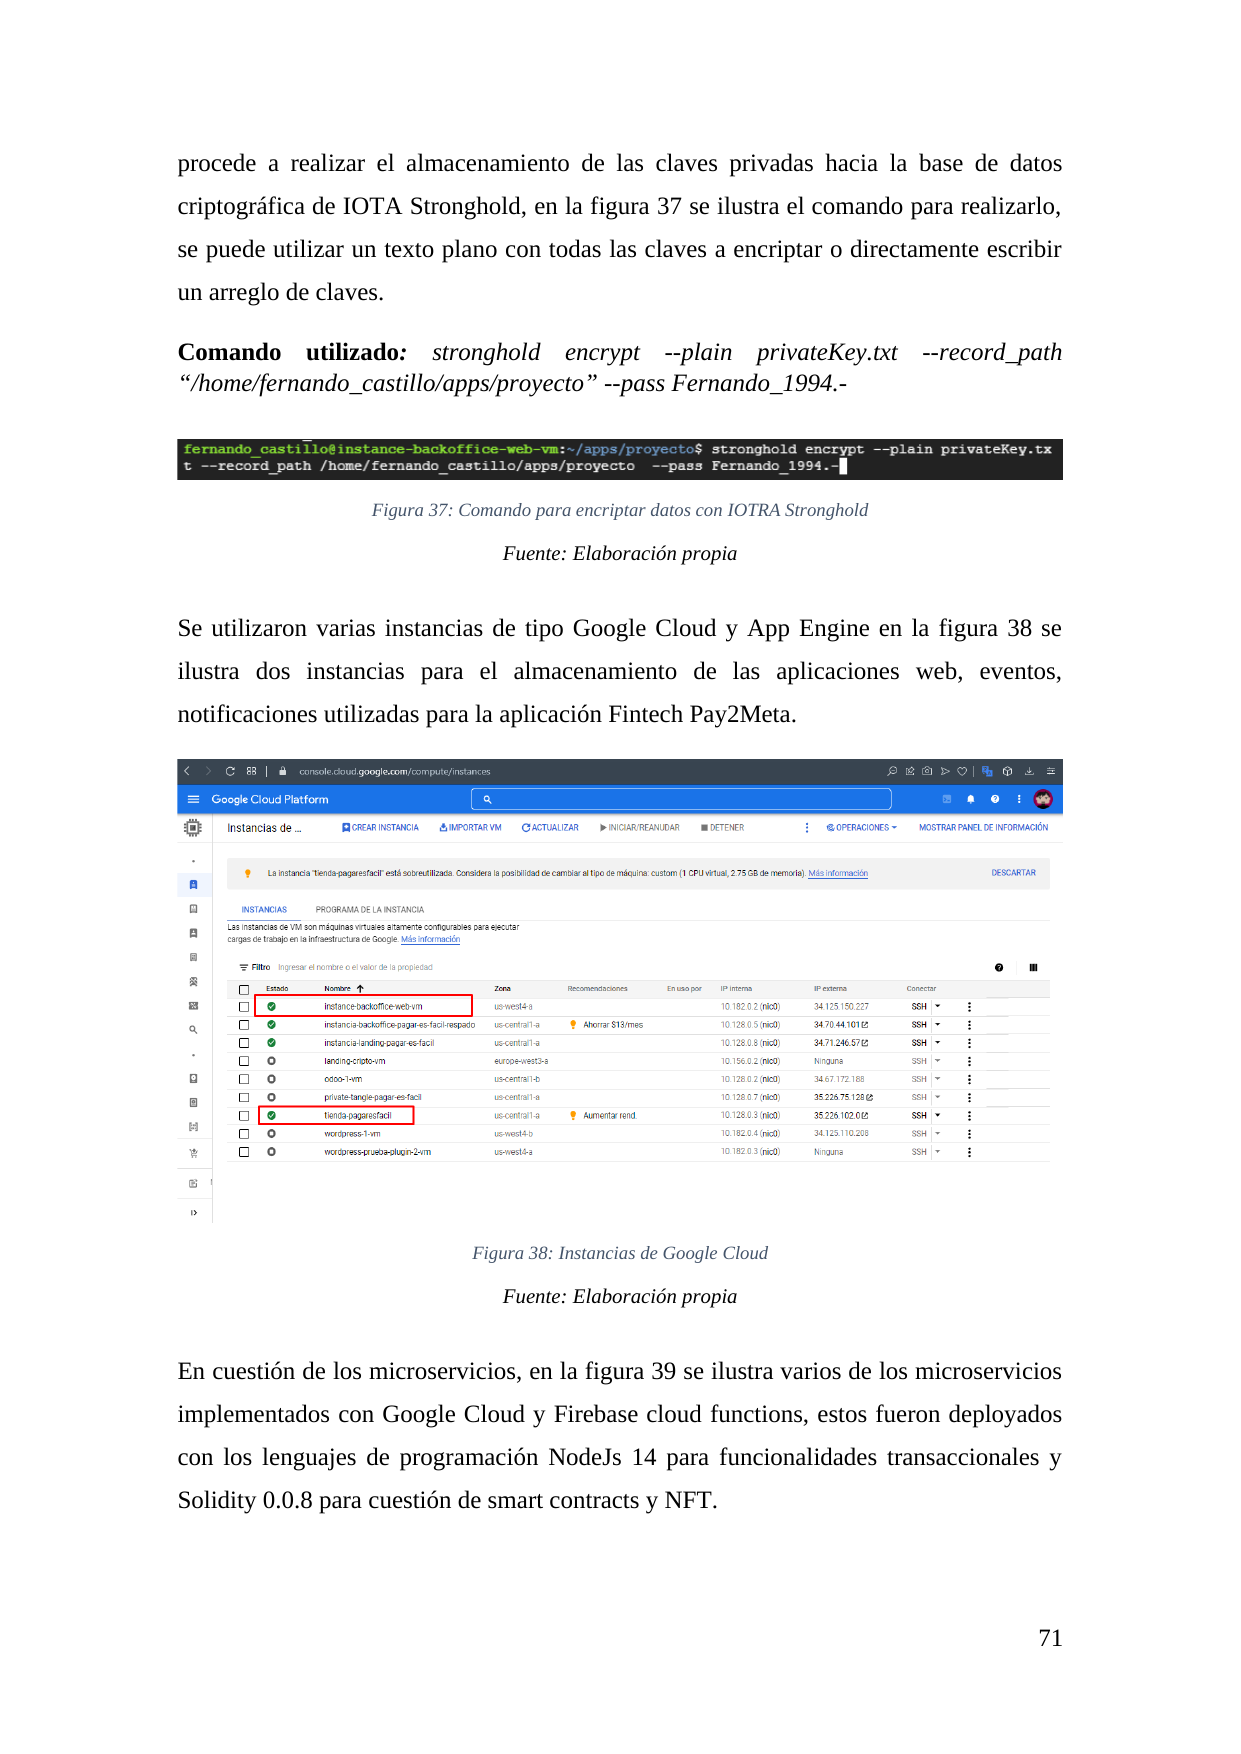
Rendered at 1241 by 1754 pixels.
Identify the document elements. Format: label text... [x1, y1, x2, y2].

text Fuente: Elaboración propia [177, 541, 1063, 565]
text En cuestión de los microservicios, en la figura 39 se ilustra varios de los microservicios implementados con Google Cloud y Firebase cloud functions, estos fueron deployados con los lenguajes de programación NodeJs 14 para funcionalidades transaccionales y Solidity 0.0.8 para cuestión de smart contracts y NFT. [177, 1356, 1063, 1514]
text Fuente: Elaboración propia [177, 1284, 1063, 1308]
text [177, 148, 1063, 306]
text Se utilizaron varias instancias de tipo Google Cloud y App Engine en la figura 38 se ilustra dos instancias para el almacenamiento de las aplicaciones web, eventos, notificaciones utilizadas para la aplicación Fintech Pay2Meta. [177, 613, 1063, 728]
text Figura 38: Instancias de Google Cloud [177, 1242, 1063, 1263]
picture [177, 439, 1063, 480]
picture [177, 759, 1063, 1223]
text Comando utilizado: stronghold encrypt --plain privateKey.txt --record_path “/home/fernando_castillo/apps/proyecto” --pass Fernando_1994.- [177, 337, 1063, 397]
